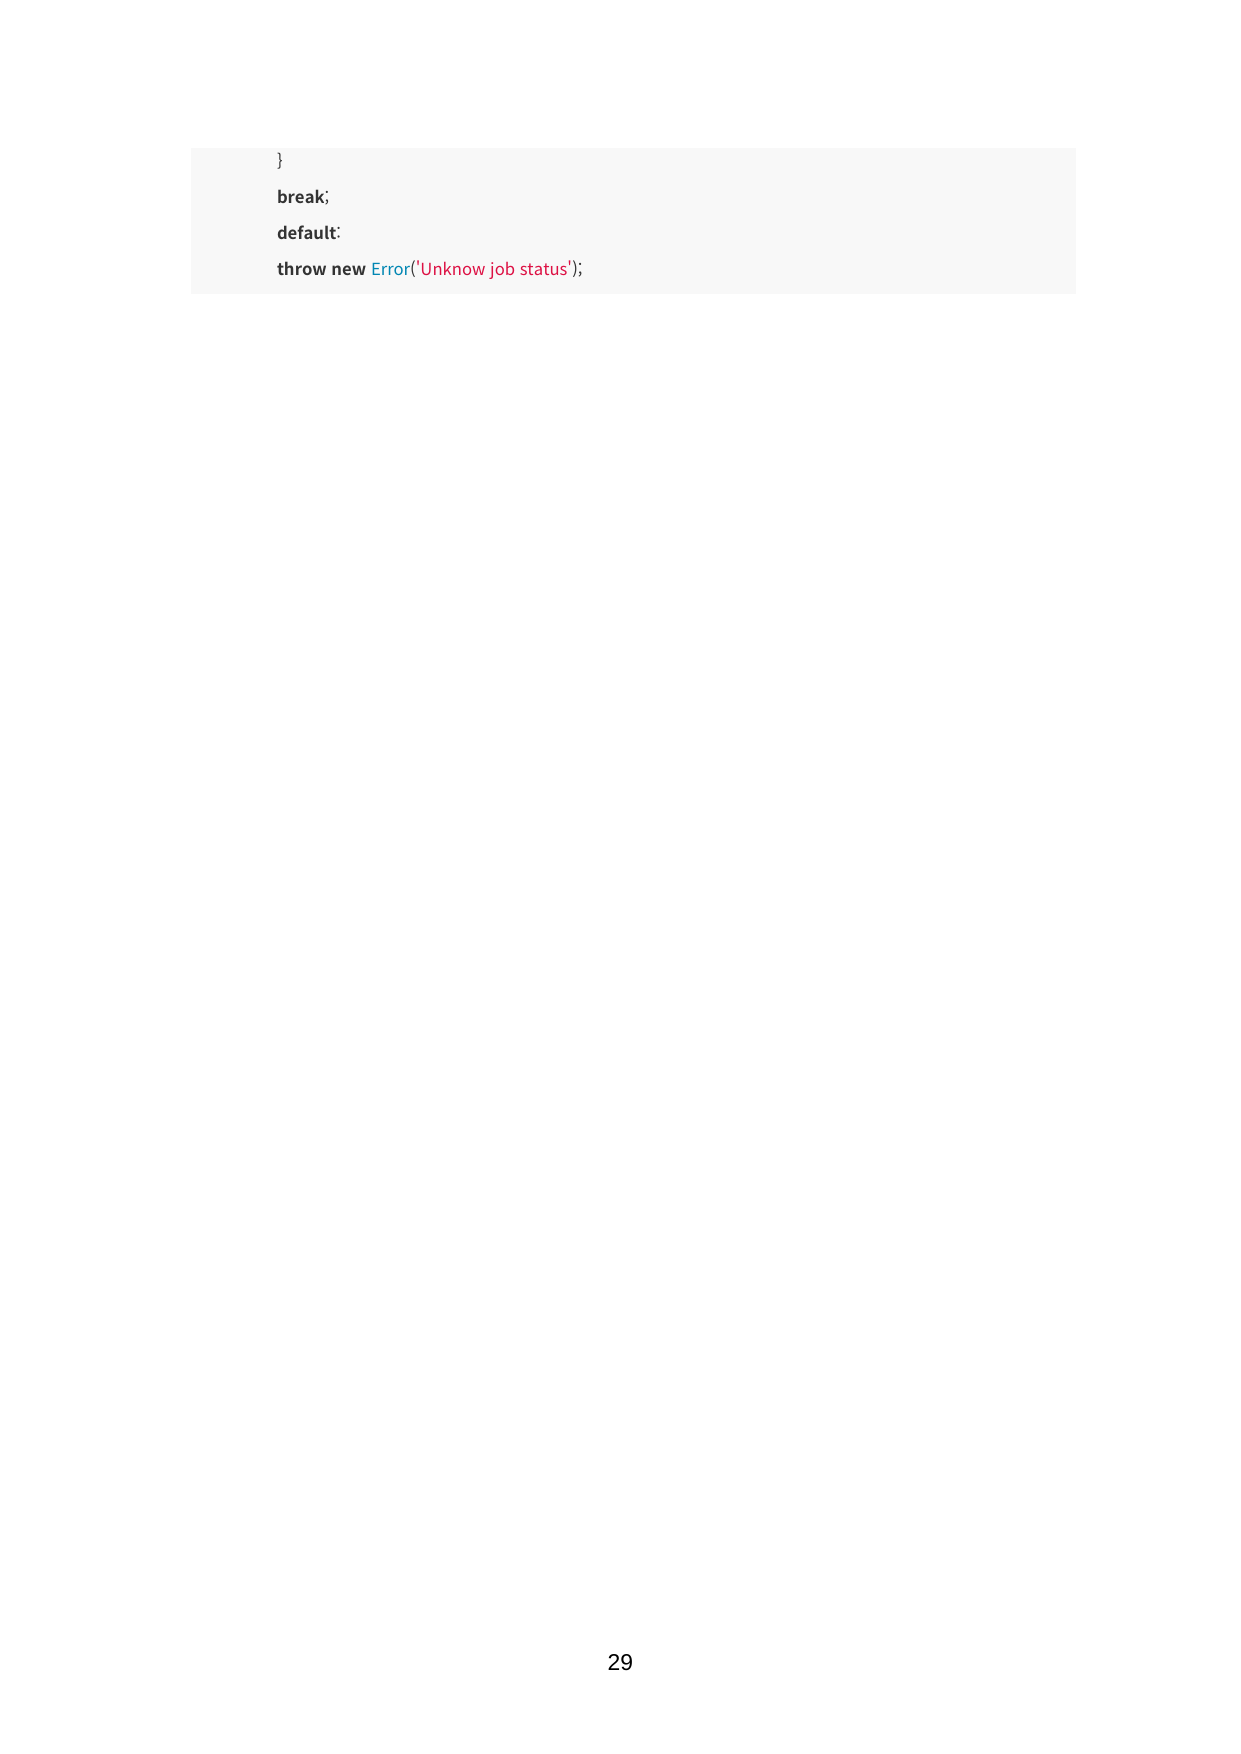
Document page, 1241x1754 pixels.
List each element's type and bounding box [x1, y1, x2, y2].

table_header [191, 148, 1076, 294]
